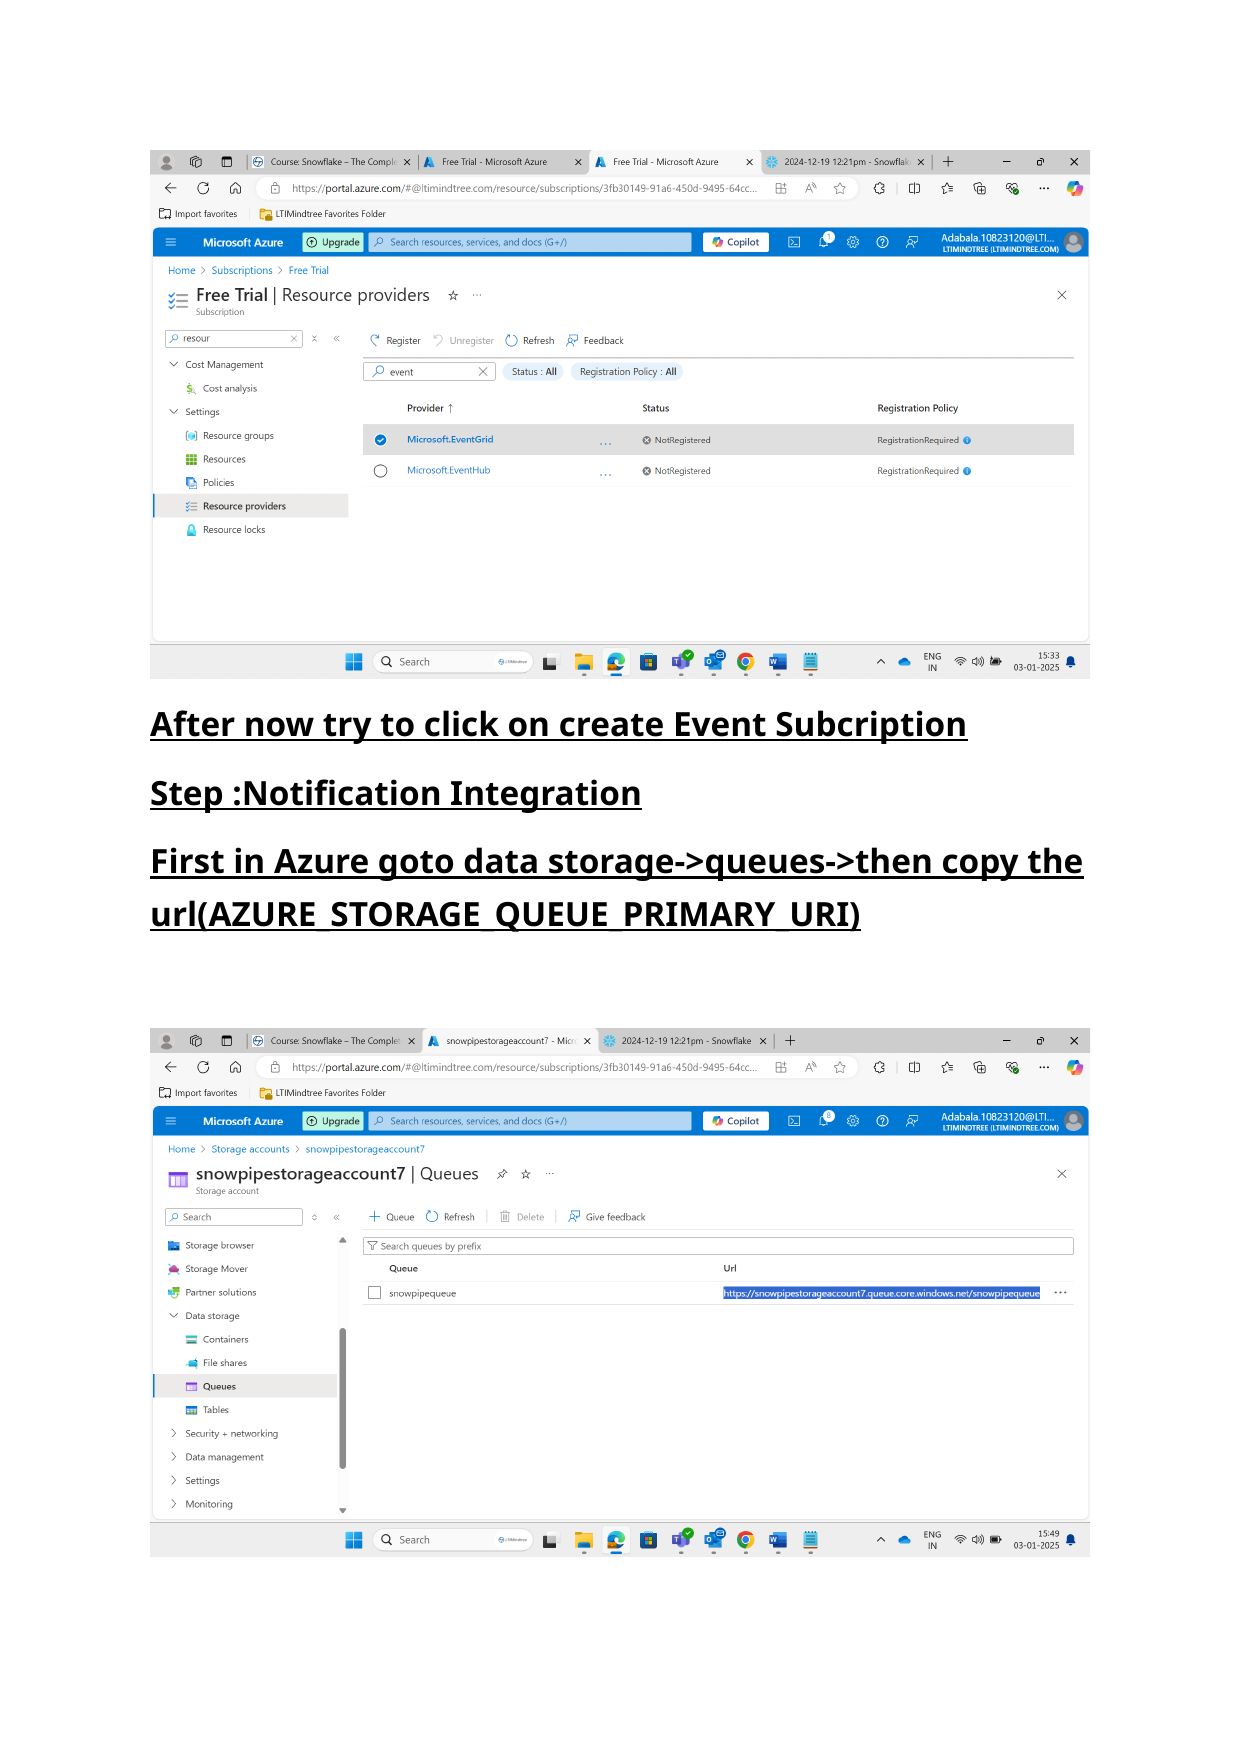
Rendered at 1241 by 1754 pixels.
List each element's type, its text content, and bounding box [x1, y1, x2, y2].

text After now try to click on create Event Subcription [150, 701, 1090, 746]
picture [150, 150, 1091, 679]
text Step :Notification Integration [150, 769, 1090, 815]
text First in Azure goto data storage->queues->then copy the url(AZURE_STORAGE_QUEUE_PRIMARY_URI) [150, 838, 1090, 936]
picture [150, 1028, 1091, 1557]
